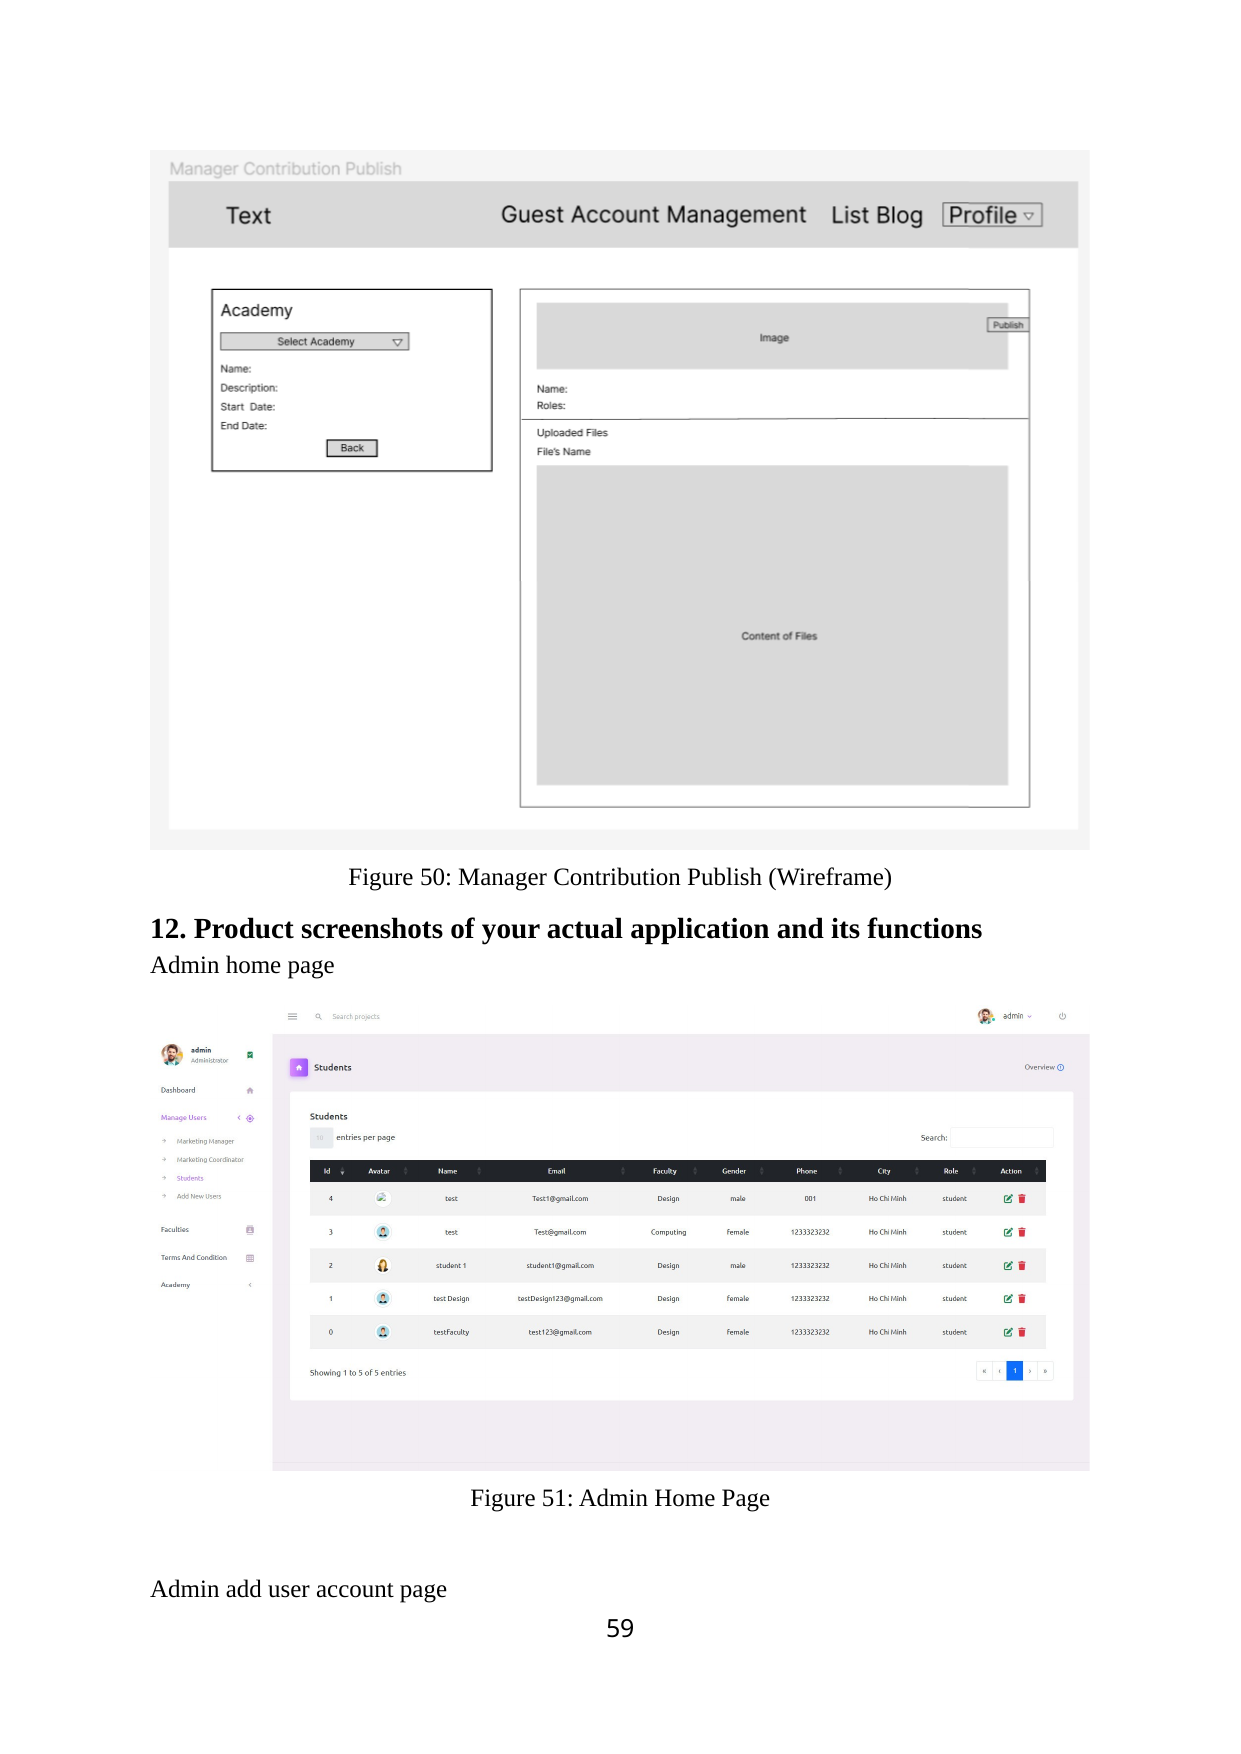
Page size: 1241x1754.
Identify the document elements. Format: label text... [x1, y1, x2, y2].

text Figure 50: Manager Contribution Publish (Wireframe) [150, 862, 1090, 891]
text Figure 51: Admin Home Page [150, 1483, 1090, 1512]
picture [150, 150, 1090, 850]
picture [150, 1005, 1090, 1471]
subtitle 12. Product screenshots of your actual application and its functions [150, 912, 1090, 945]
text Admin add user account page [150, 1574, 1090, 1603]
text Admin home page [150, 950, 1090, 979]
